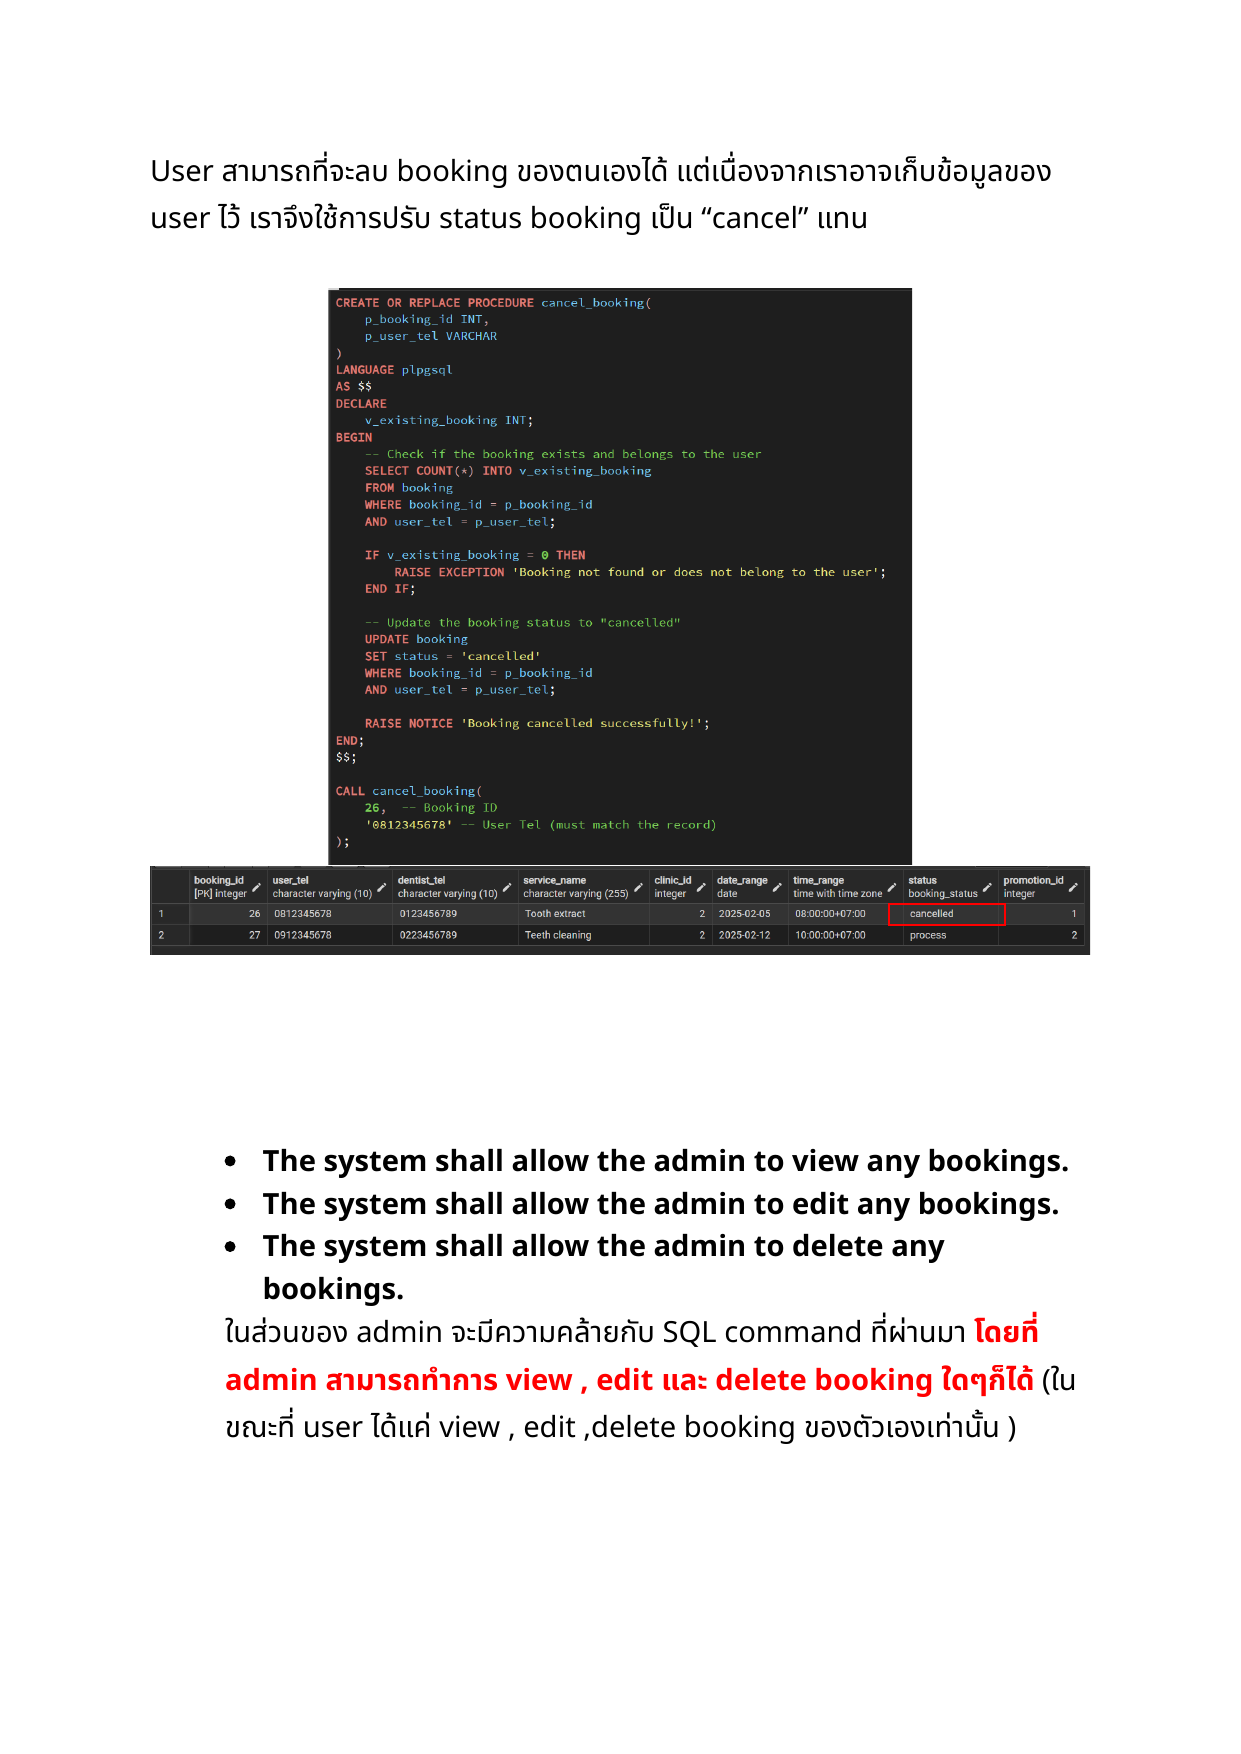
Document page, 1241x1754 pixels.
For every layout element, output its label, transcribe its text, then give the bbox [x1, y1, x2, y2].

text User สามารถที่จะลบ booking ของตนเองได้ แต่เนื่องจากเราอาจเก็บข้อมูลของ user ไว้ เราจึงใช้การปรับ status booking เป็น “cancel” แทน [150, 150, 1090, 242]
picture [328, 288, 913, 865]
text ในส่วนของ admin จะมีความคล้ายกับ SQL command ที่ผ่านมา โดยที่ admin สามารถทำการ view , edit และ delete booking ใดๆก็ได้ (ในขณะที่ user ได้แค่ view , edit ,delete booking ของตัวเองเท่านั้น ) [225, 1311, 1090, 1451]
list The system shall allow the admin to view any bookings. [225, 1140, 1090, 1180]
picture [150, 866, 1091, 955]
list The system shall allow the admin to edit any bookings. [225, 1183, 1090, 1223]
list The system shall allow the admin to delete any bookings. [225, 1226, 1090, 1308]
